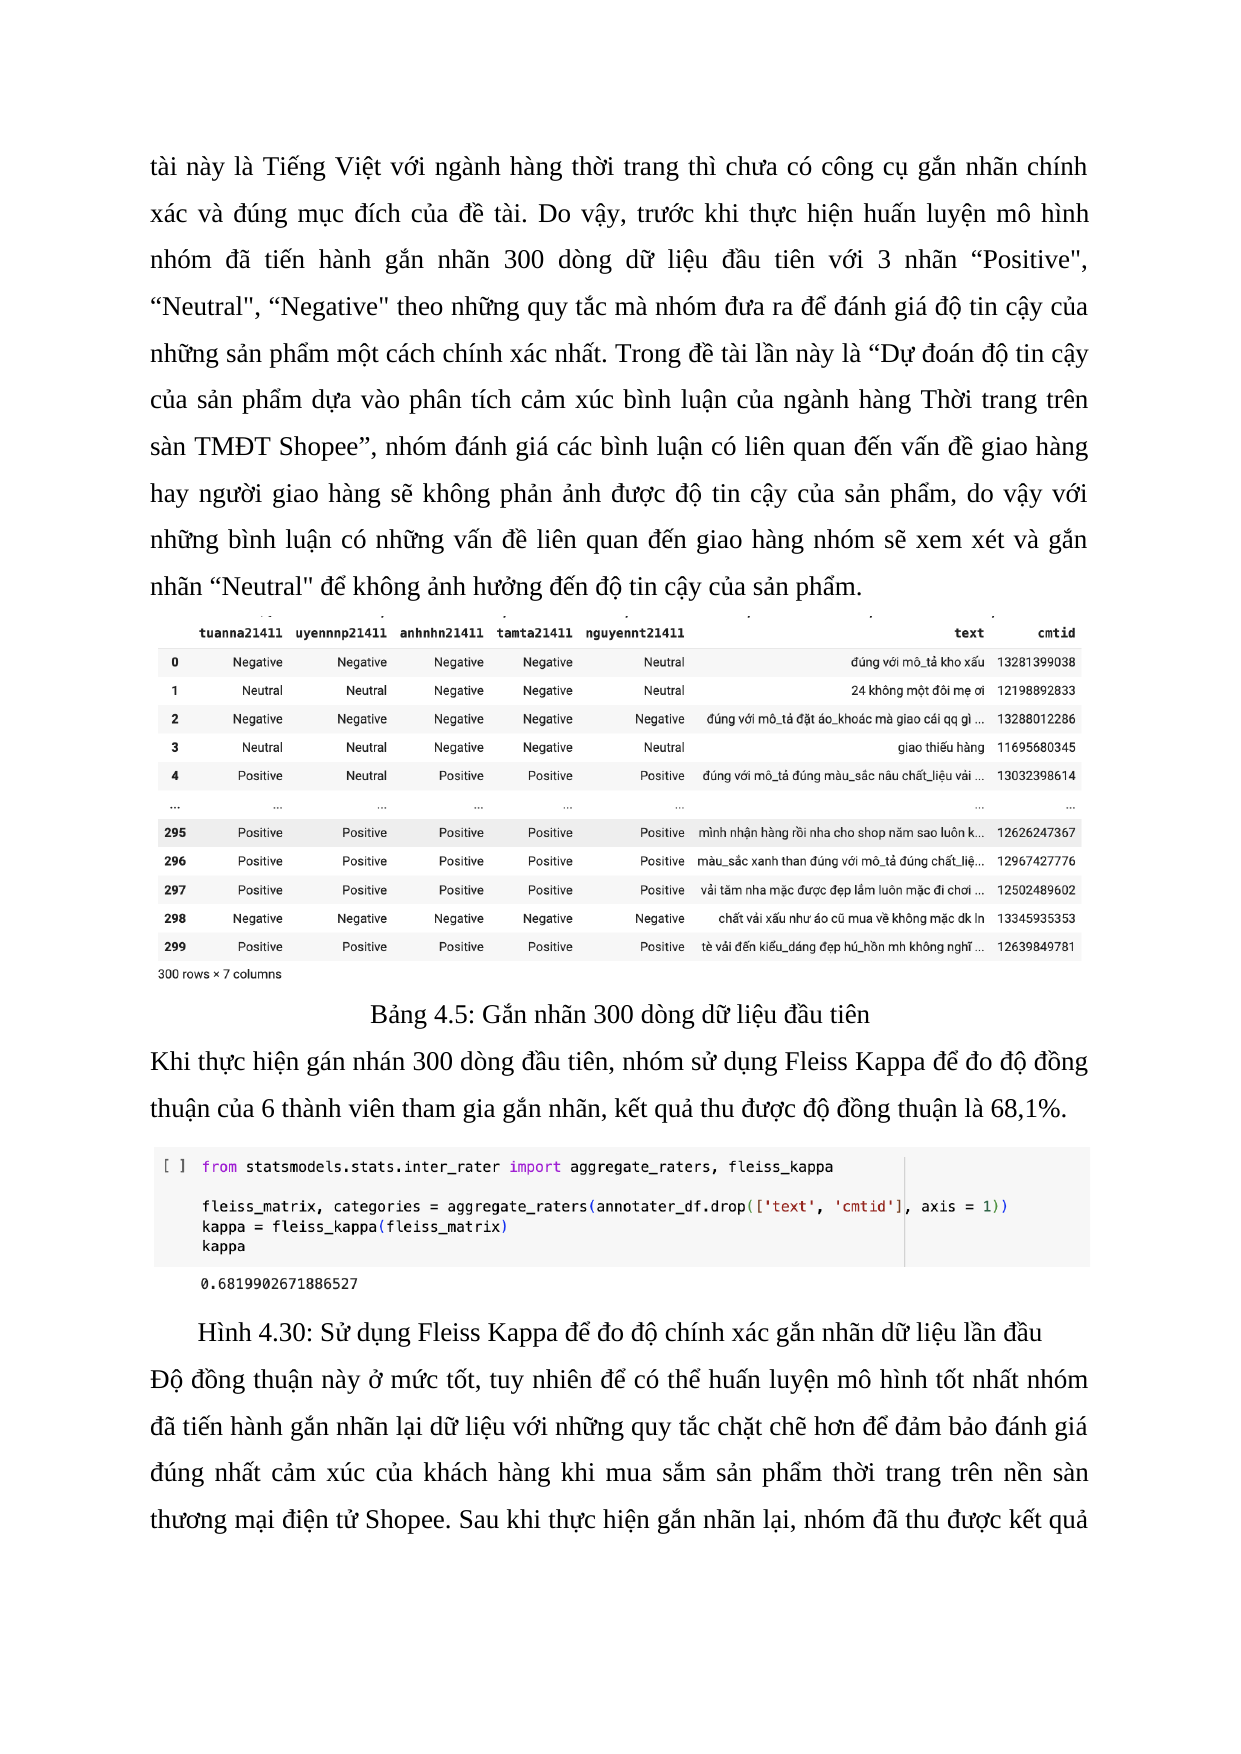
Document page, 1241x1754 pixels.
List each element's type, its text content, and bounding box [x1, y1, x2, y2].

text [150, 150, 1090, 601]
text Hình 4.30: Sử dụng Fleiss Kappa để đo độ chính xác gắn nhãn dữ liệu lần đầu [150, 1316, 1090, 1347]
text Bảng 4.5: Gắn nhãn 300 dòng dữ liệu đầu tiên [150, 998, 1090, 1030]
picture [150, 1138, 1091, 1304]
picture [150, 616, 1091, 986]
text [150, 1363, 1090, 1534]
text Khi thực hiện gán nhán 300 dòng đầu tiên, nhóm sử dụng Fleiss Kappa để đo độ đồng thuận của 6 thành viên tham gia gắn nhãn, kết quả thu được độ đồng thuận là 68,1%. [150, 1045, 1090, 1123]
